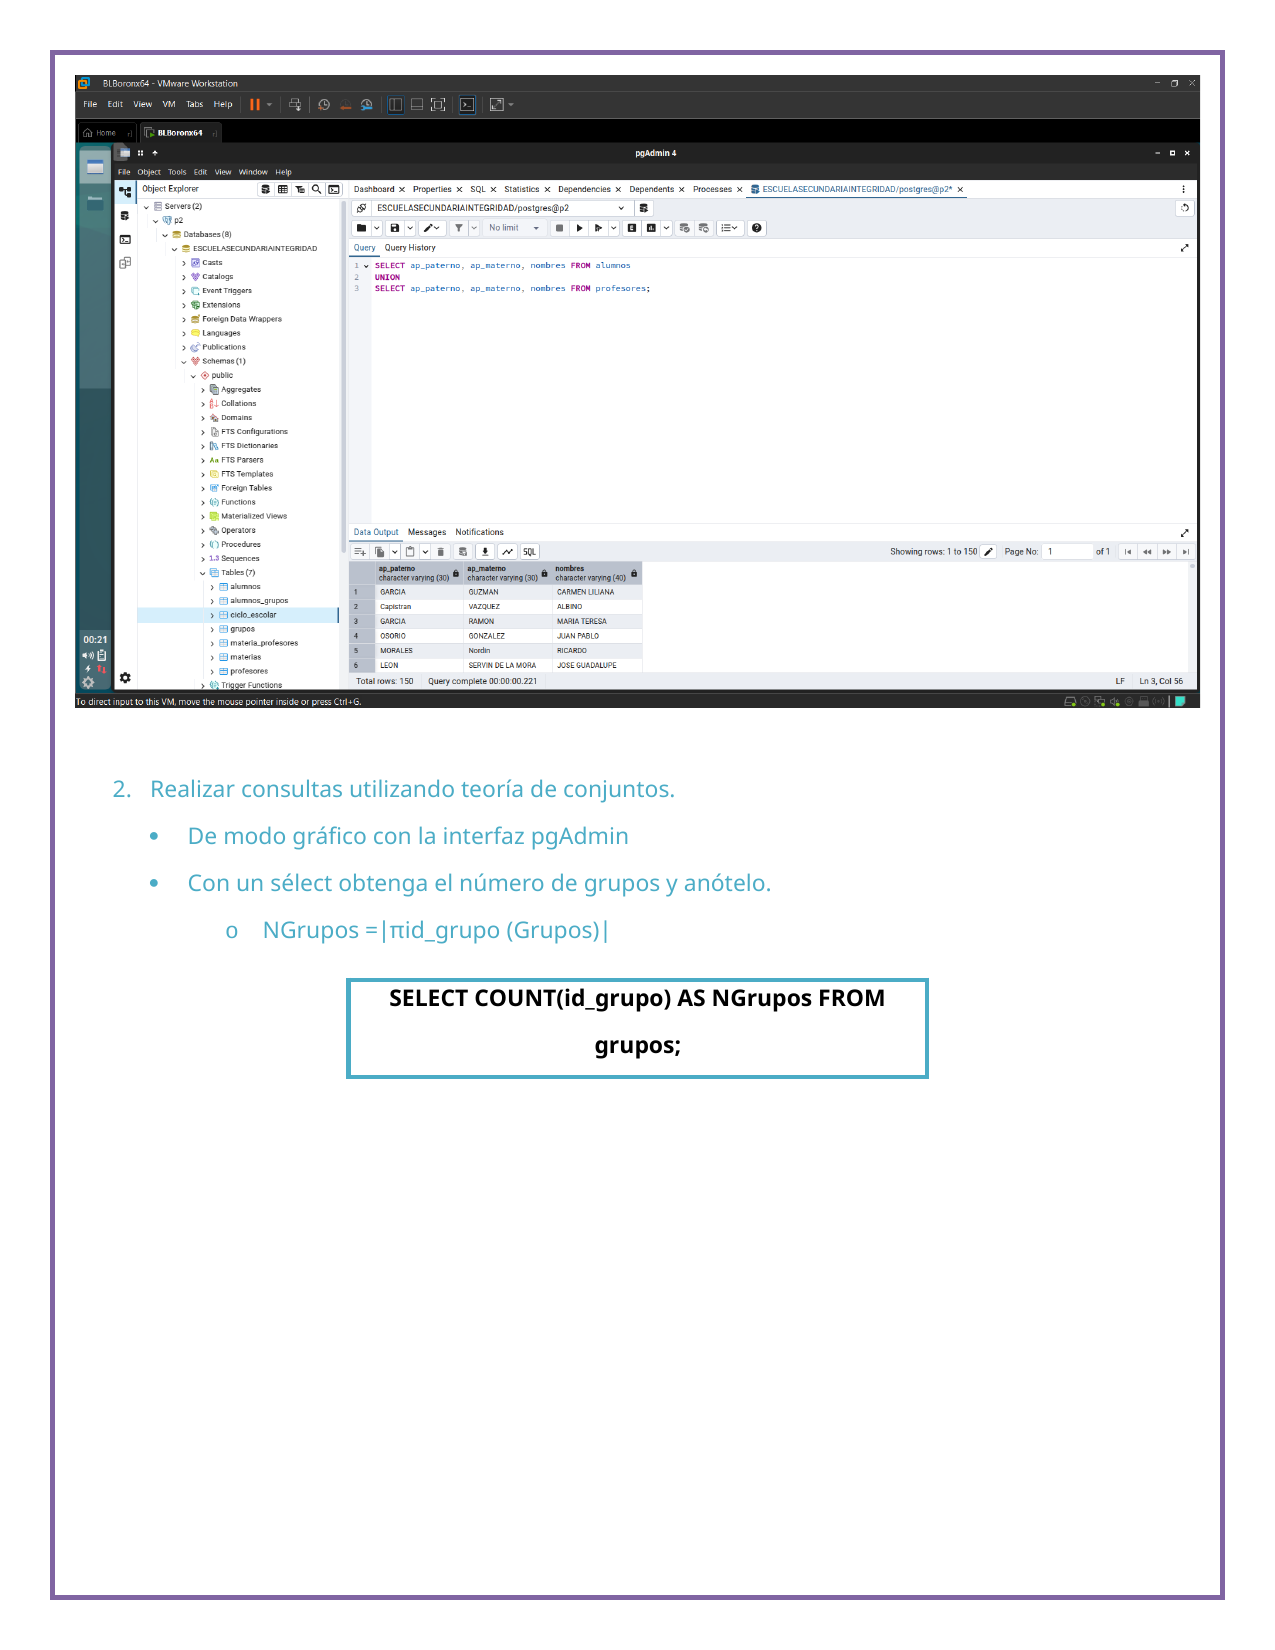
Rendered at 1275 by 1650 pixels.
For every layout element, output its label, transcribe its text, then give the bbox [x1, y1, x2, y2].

list Con un sélect obtenga el número de grupos y anótelo. [150, 867, 1200, 898]
table_header SELECT COUNT(id_grupo) AS NGrupos FROM grupos; [351, 982, 925, 1074]
list NGrupos =∣πid_grupo (Grupos)∣ [225, 914, 1200, 945]
list De modo gráfico con la interfaz pgAdmin [150, 820, 1200, 851]
list Realizar consultas utilizando teoría de conjuntos. [112, 773, 1200, 804]
picture [75, 75, 1200, 708]
